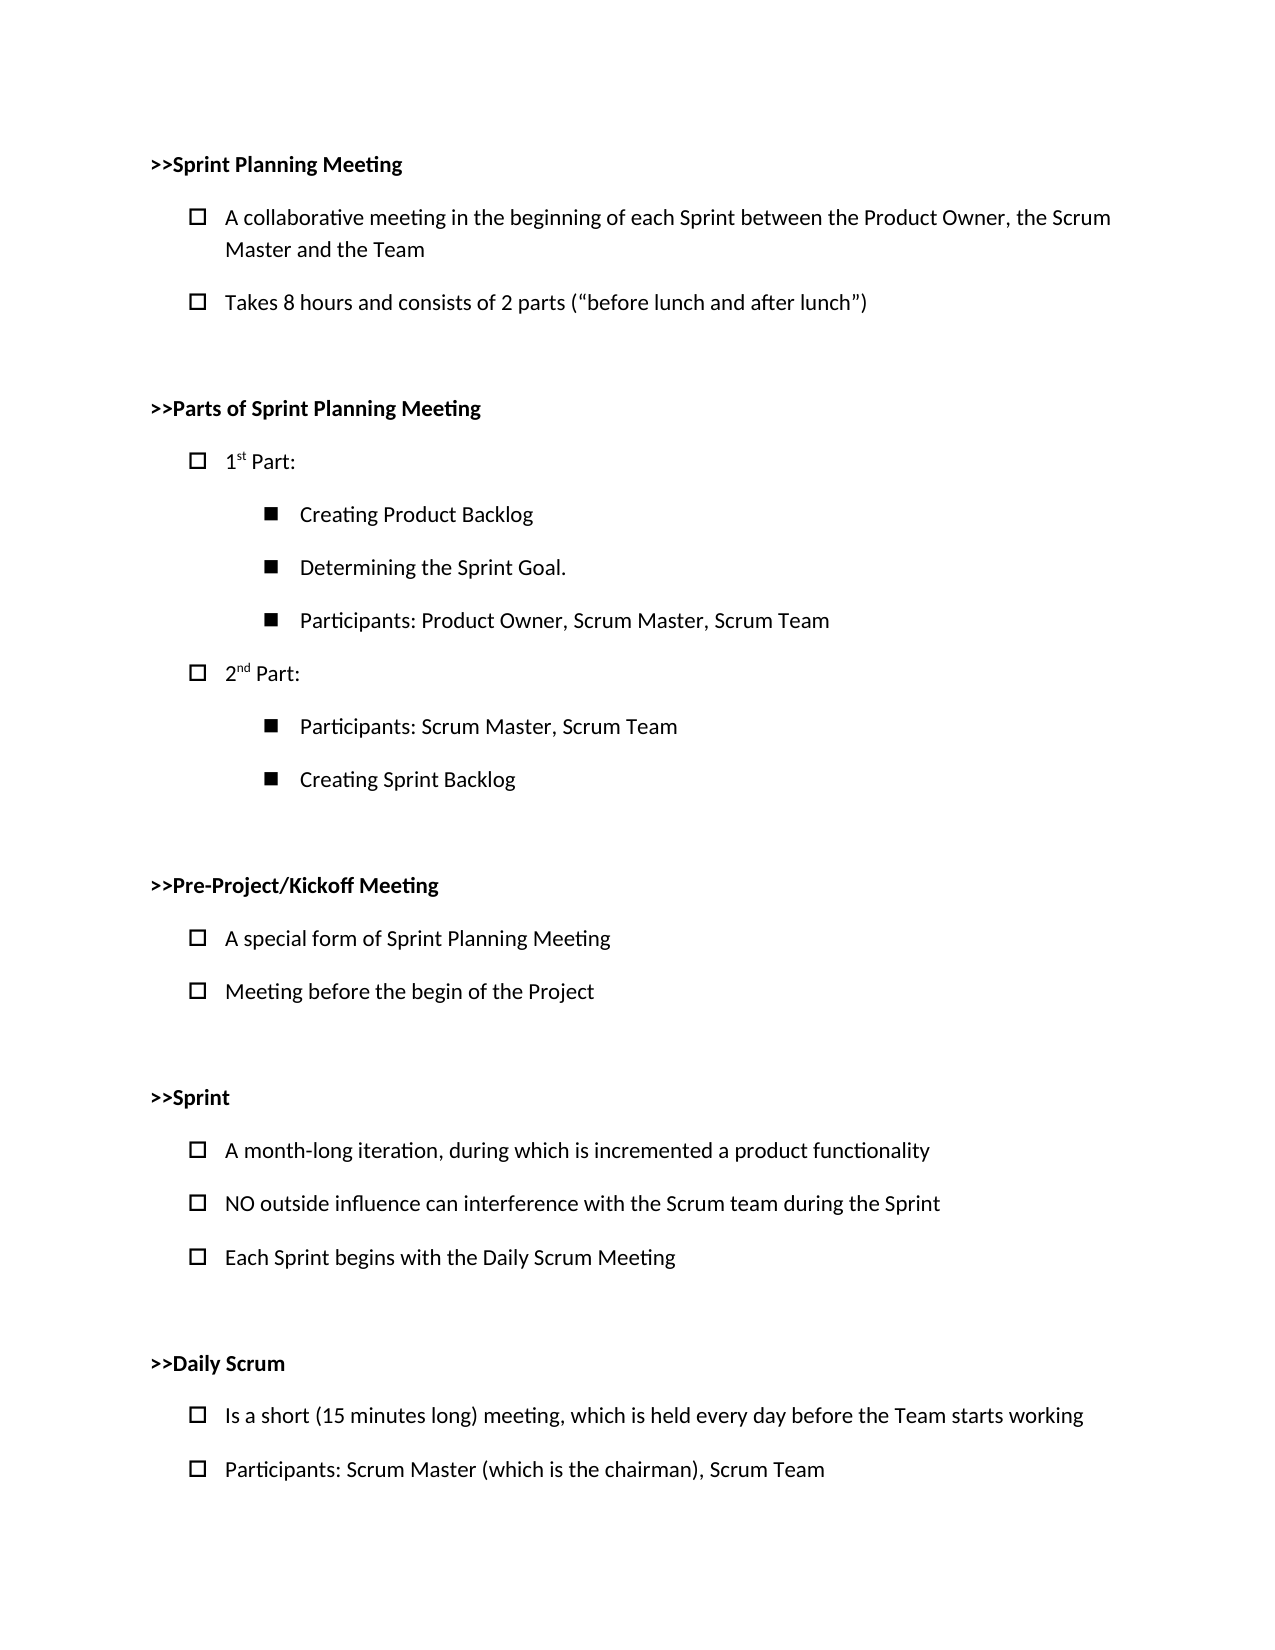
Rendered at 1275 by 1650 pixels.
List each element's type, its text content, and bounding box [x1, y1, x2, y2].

list Participants: Scrum Master, Scrum Team [262, 712, 1125, 740]
text >>Pre-Project/Kickoff Meeting [150, 871, 1125, 899]
text >>Sprint Planning Meeting [150, 150, 1125, 178]
list 1st Part: [187, 447, 1125, 475]
list Creating Sprint Backlog [262, 765, 1125, 793]
list A month-long iteration, during which is incremented a product functionality [187, 1137, 1125, 1164]
list Participants: Product Owner, Scrum Master, Scrum Team [262, 606, 1125, 634]
text >>Daily Scrum [150, 1349, 1125, 1377]
list Takes 8 hours and consists of 2 parts (“before lunch and after lunch”) [187, 288, 1125, 316]
text >>Sprint [150, 1083, 1125, 1112]
list Determining the Sprint Goal. [262, 553, 1125, 581]
list 2nd Part: [187, 659, 1125, 687]
text >>Parts of Sprint Planning Meeting [150, 394, 1125, 422]
list Creating Product Backlog [262, 500, 1125, 528]
list A special form of Sprint Planning Meeting [187, 924, 1125, 952]
list Meeting before the begin of the Project [187, 977, 1125, 1006]
list A collaborative meeting in the beginning of each Sprint between the Product Owner, the Scrum Master and the Team [187, 203, 1125, 263]
list Is a short (15 minutes long) meeting, which is held every day before the Team starts working [187, 1402, 1125, 1430]
list Participants: Scrum Master (which is the chairman), Scrum Team [187, 1455, 1125, 1483]
list NO outside influence can interference with the Scrum team during the Sprint [187, 1189, 1125, 1218]
list Each Sprint begins with the Daily Scrum Meeting [187, 1243, 1125, 1271]
